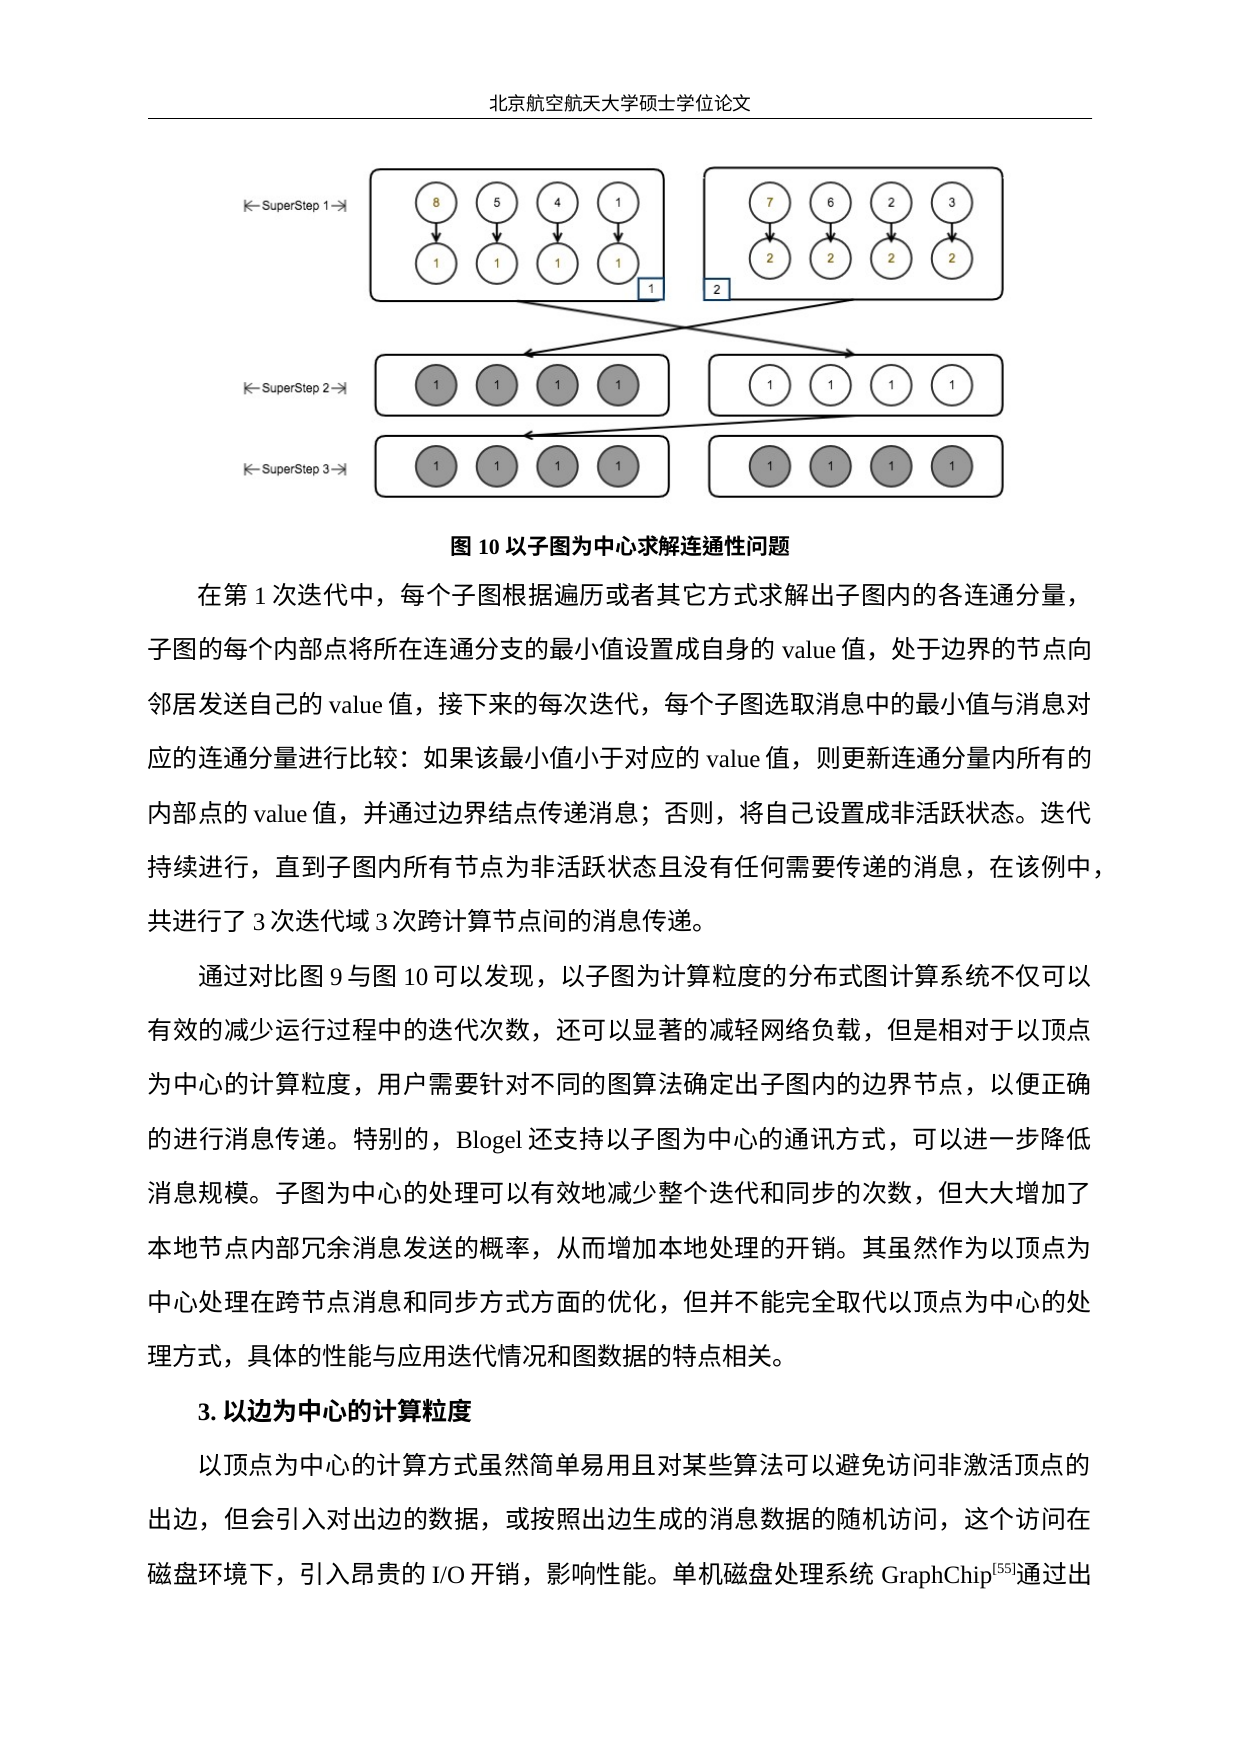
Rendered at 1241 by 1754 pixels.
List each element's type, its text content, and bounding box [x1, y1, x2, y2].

text 3. 以边为中心的计算粒度 [148, 1391, 1092, 1427]
text 通过对比图9与图10可以发现，以子图为计算粒度的分布式图计算系统不仅可以有效的减少运行过程中的迭代次数，还可以显著的减轻网络负载，但是相对于以顶点为中心的计算粒度，用户需要针对不同的图算法确定出子图内的边界节点，以便正确的进行消息传递。特别的，Blogel还支持以子图为中心的通讯方式，可以进一步降低消息规模。子图为中心的处理可以有效地减少整个迭代和同步的次数，但大大增加了本地节点内部冗余消息发送的概率，从而增加本地处理的开销。其虽然作为以顶点为中心处理在跨节点消息和同步方式方面的优化，但并不能完全取代以顶点为中心的处理方式，具体的性能与应用迭代情况和图数据的特点相关。 [148, 956, 1092, 1373]
text 在第1次迭代中，每个子图根据遍历或者其它方式求解出子图内的各连通分量，子图的每个内部点将所在连通分支的最小值设置成自身的value值，处于边界的节点向邻居发送自己的value值，接下来的每次迭代，每个子图选取消息中的最小值与消息对应的连通分量进行比较：如果该最小值小于对应的value值，则更新连通分量内所有的内部点的value值，并通过边界结点传递消息；否则，将自己设置成非活跃状态。迭代持续进行，直到子图内所有节点为非活跃状态且没有任何需要传递的消息，在该例中，共进行了3次迭代域3次跨计算节点间的消息传递。 [148, 576, 1092, 938]
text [148, 1446, 1092, 1591]
text 图 10 以子图为中心求解连通性问题 [148, 531, 1092, 561]
picture [218, 147, 1022, 517]
